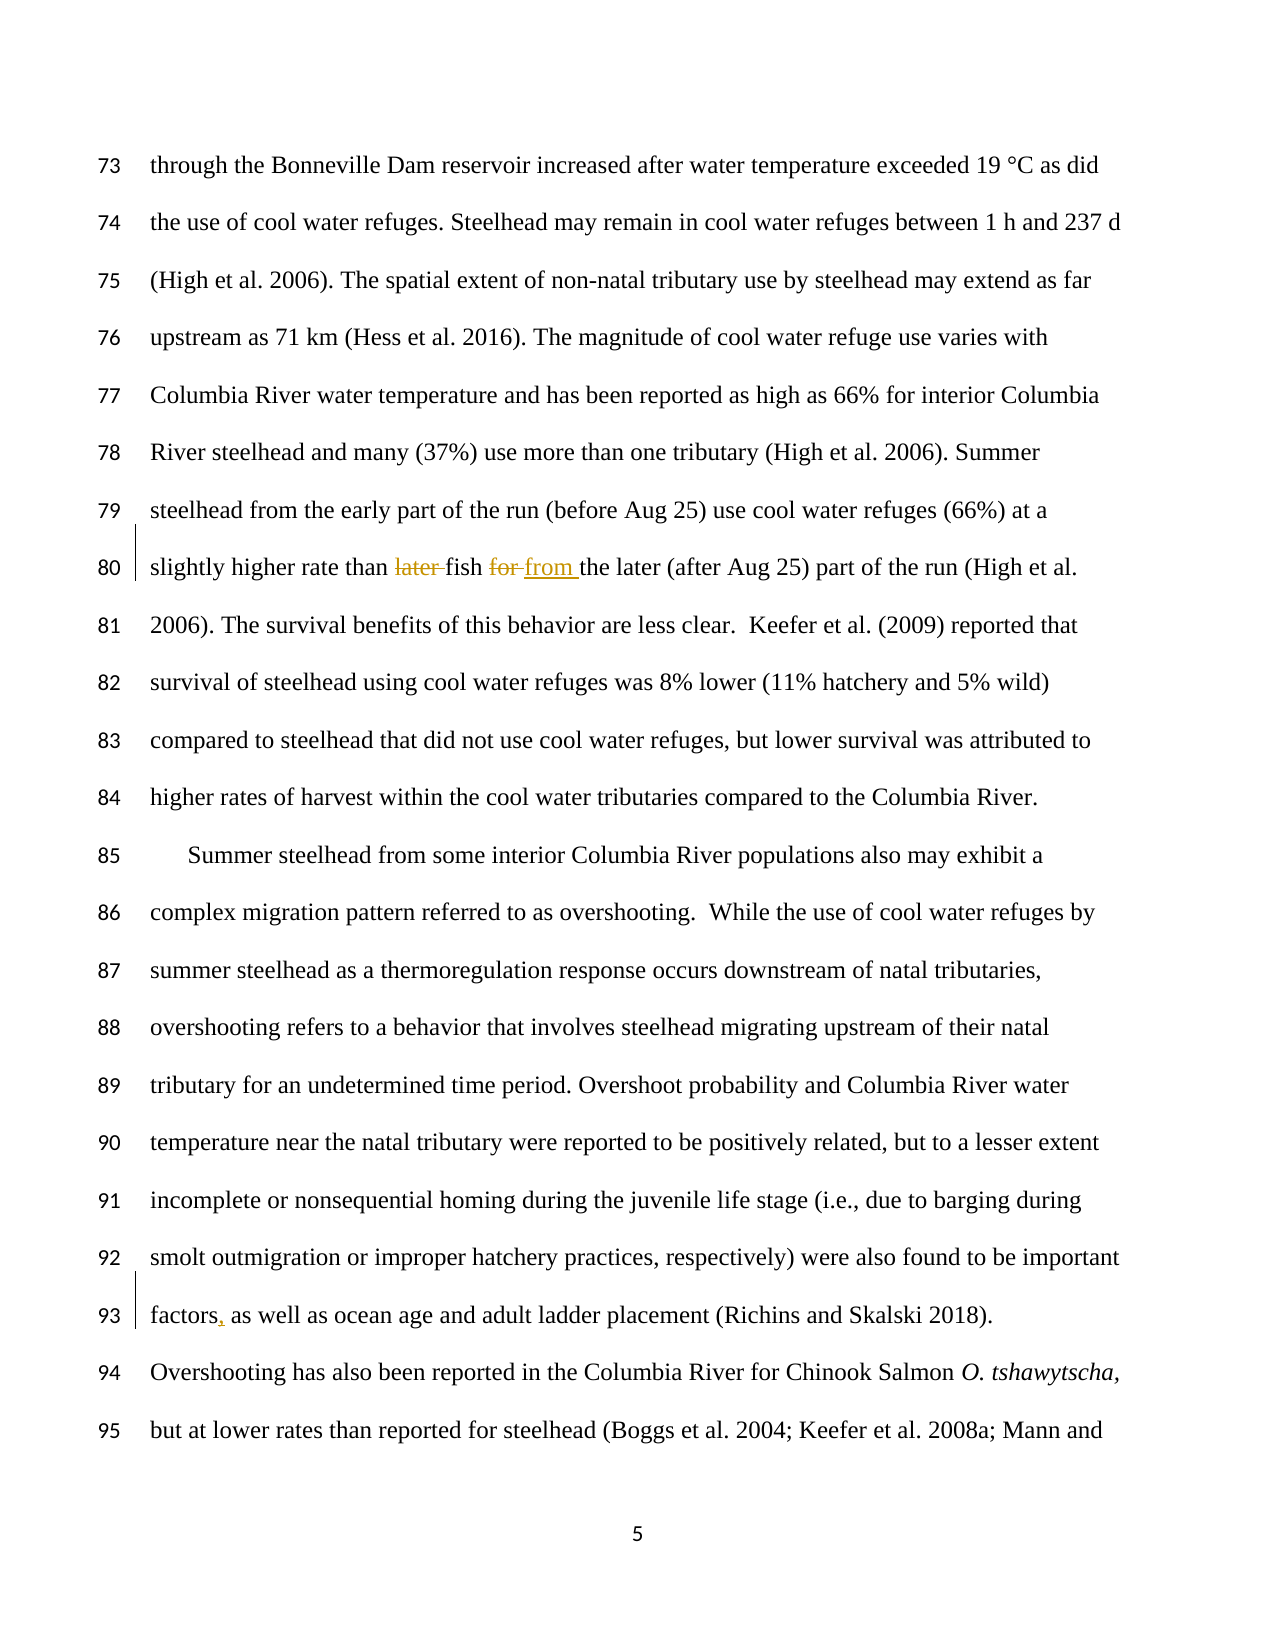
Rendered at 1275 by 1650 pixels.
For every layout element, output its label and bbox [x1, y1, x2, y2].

text [150, 840, 1125, 1444]
text [150, 150, 1125, 811]
